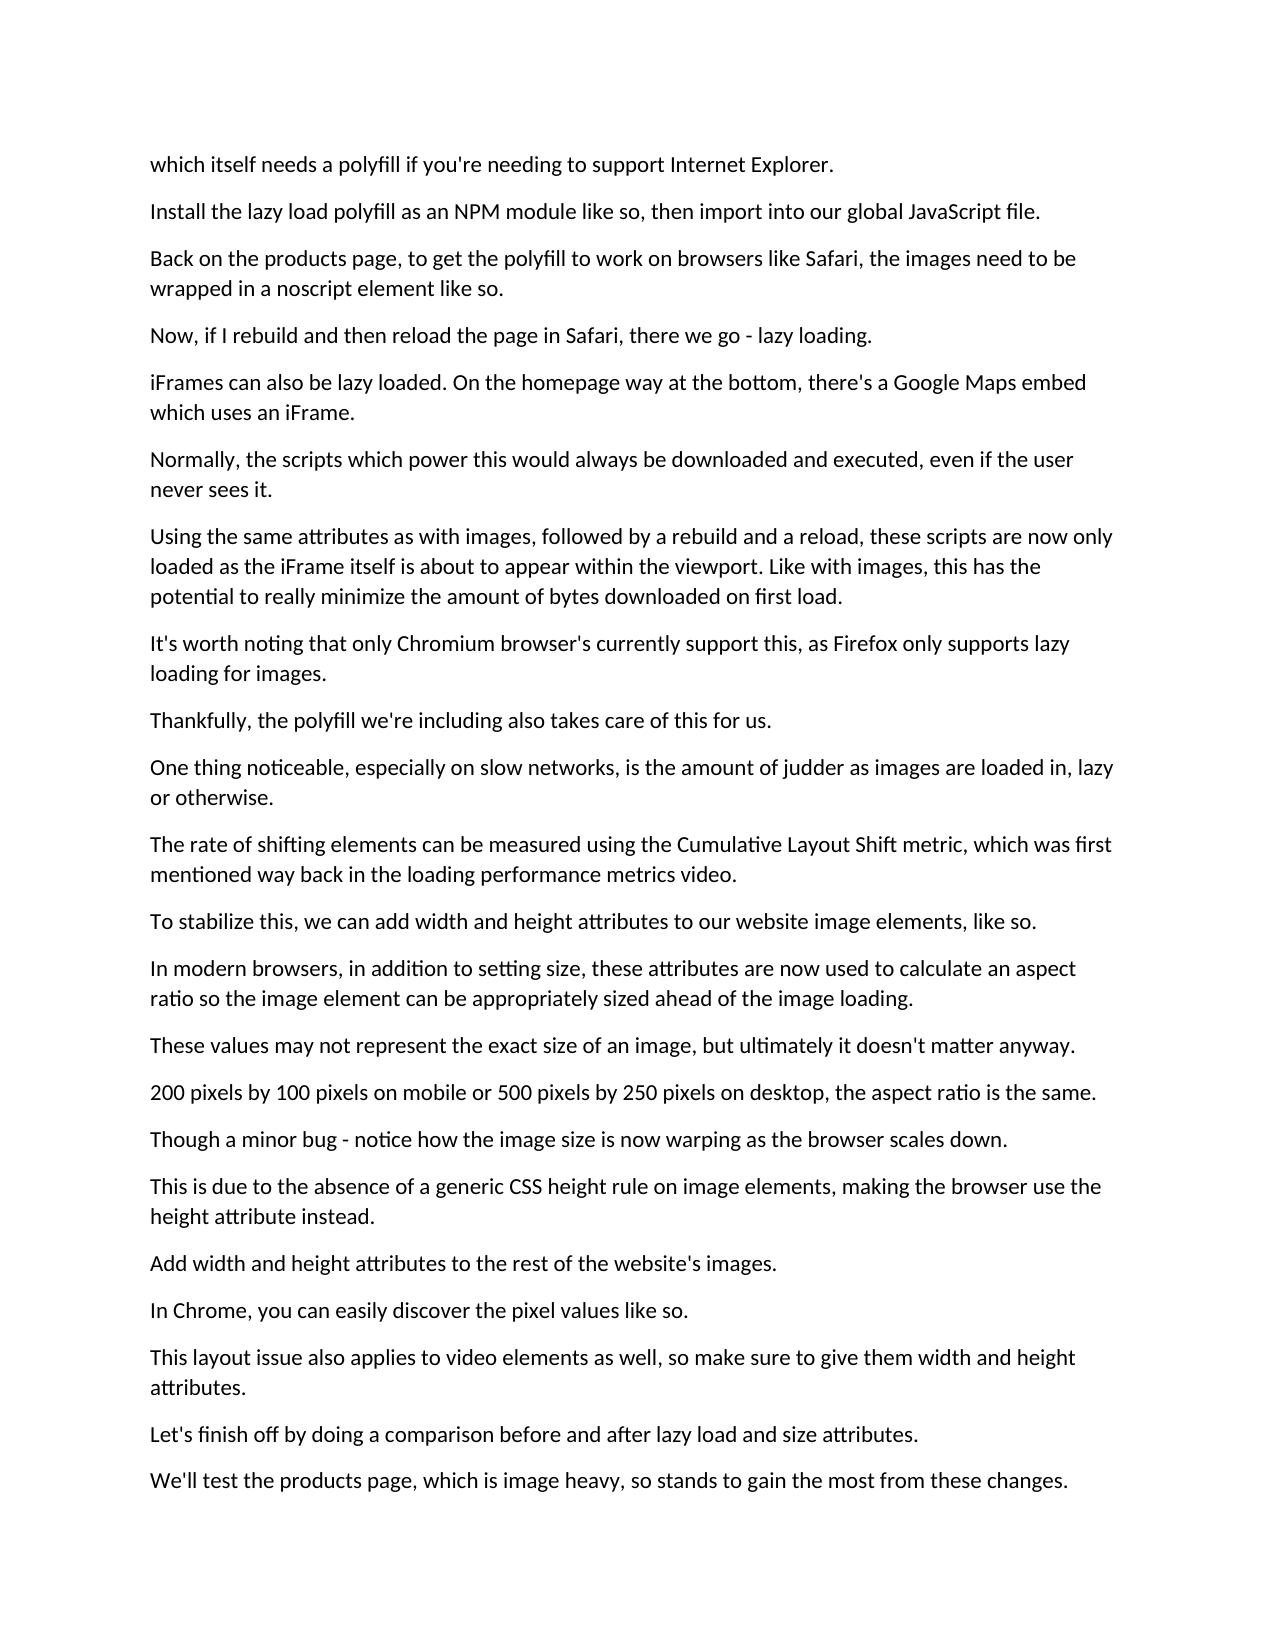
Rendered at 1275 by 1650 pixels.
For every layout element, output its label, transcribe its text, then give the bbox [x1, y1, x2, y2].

text It's worth noting that only Chromium browser's currently support this, as Firefox only supports lazy loading for images. [150, 629, 1125, 687]
text This layout issue also applies to video elements as well, so make sure to give them width and height attributes. [150, 1343, 1125, 1401]
text Let's finish off by doing a comparison before and after lazy load and size attributes. [150, 1420, 1125, 1448]
text Thankfully, the polyfill we're including also takes care of this for us. [150, 706, 1125, 734]
text 200 pixels by 100 pixels on mobile or 500 pixels by 250 pixels on desktop, the aspect ratio is the same. [150, 1078, 1125, 1106]
text In Chrome, you can easily discover the pixel values like so. [150, 1296, 1125, 1324]
text We'll test the products page, which is image heavy, so stands to gain the most from these changes. [150, 1467, 1125, 1495]
text iFrames can also be lazy loaded. On the homepage way at the bottom, there's a Google Maps embed which uses an iFrame. [150, 368, 1125, 426]
text Though a minor bug - notice how the image size is now warping as the browser scales down. [150, 1125, 1125, 1153]
text Add width and height attributes to the rest of the website's images. [150, 1249, 1125, 1277]
text To stabilize this, we can add width and height attributes to our website image elements, like so. [150, 907, 1125, 935]
text These values may not represent the exact size of an image, but ultimately it doesn't matter anyway. [150, 1031, 1125, 1059]
text This is due to the absence of a generic CSS height rule on image elements, making the browser use the height attribute instead. [150, 1172, 1125, 1230]
text The rate of shifting elements can be measured using the Cumulative Layout Shift metric, which was first mentioned way back in the loading performance metrics video. [150, 830, 1125, 888]
text One thing noticeable, especially on slow networks, is the amount of judder as images are loaded in, lazy or otherwise. [150, 753, 1125, 811]
text which itself needs a polyfill if you're needing to support Internet Explorer. [150, 150, 1125, 178]
text Back on the products page, to get the polyfill to work on browsers like Safari, the images need to be wrapped in a noscript element like so. [150, 244, 1125, 302]
text In modern browsers, in addition to setting size, these attributes are now used to calculate an aspect ratio so the image element can be appropriately sized ahead of the image loading. [150, 954, 1125, 1012]
text Normally, the scripts which power this would always be downloaded and executed, even if the user never sees it. [150, 445, 1125, 503]
text Now, if I rebuild and then reload the page in Safari, there we go - lazy loading. [150, 321, 1125, 349]
text Using the same attributes as with images, followed by a rebuild and a reload, these scripts are now only loaded as the iFrame itself is about to appear within the viewport. Like with images, this has the potential to really minimize the amount of bytes downloaded on first load. [150, 522, 1125, 610]
text Install the lazy load polyfill as an NPM module like so, then import into our global JavaScript file. [150, 197, 1125, 225]
